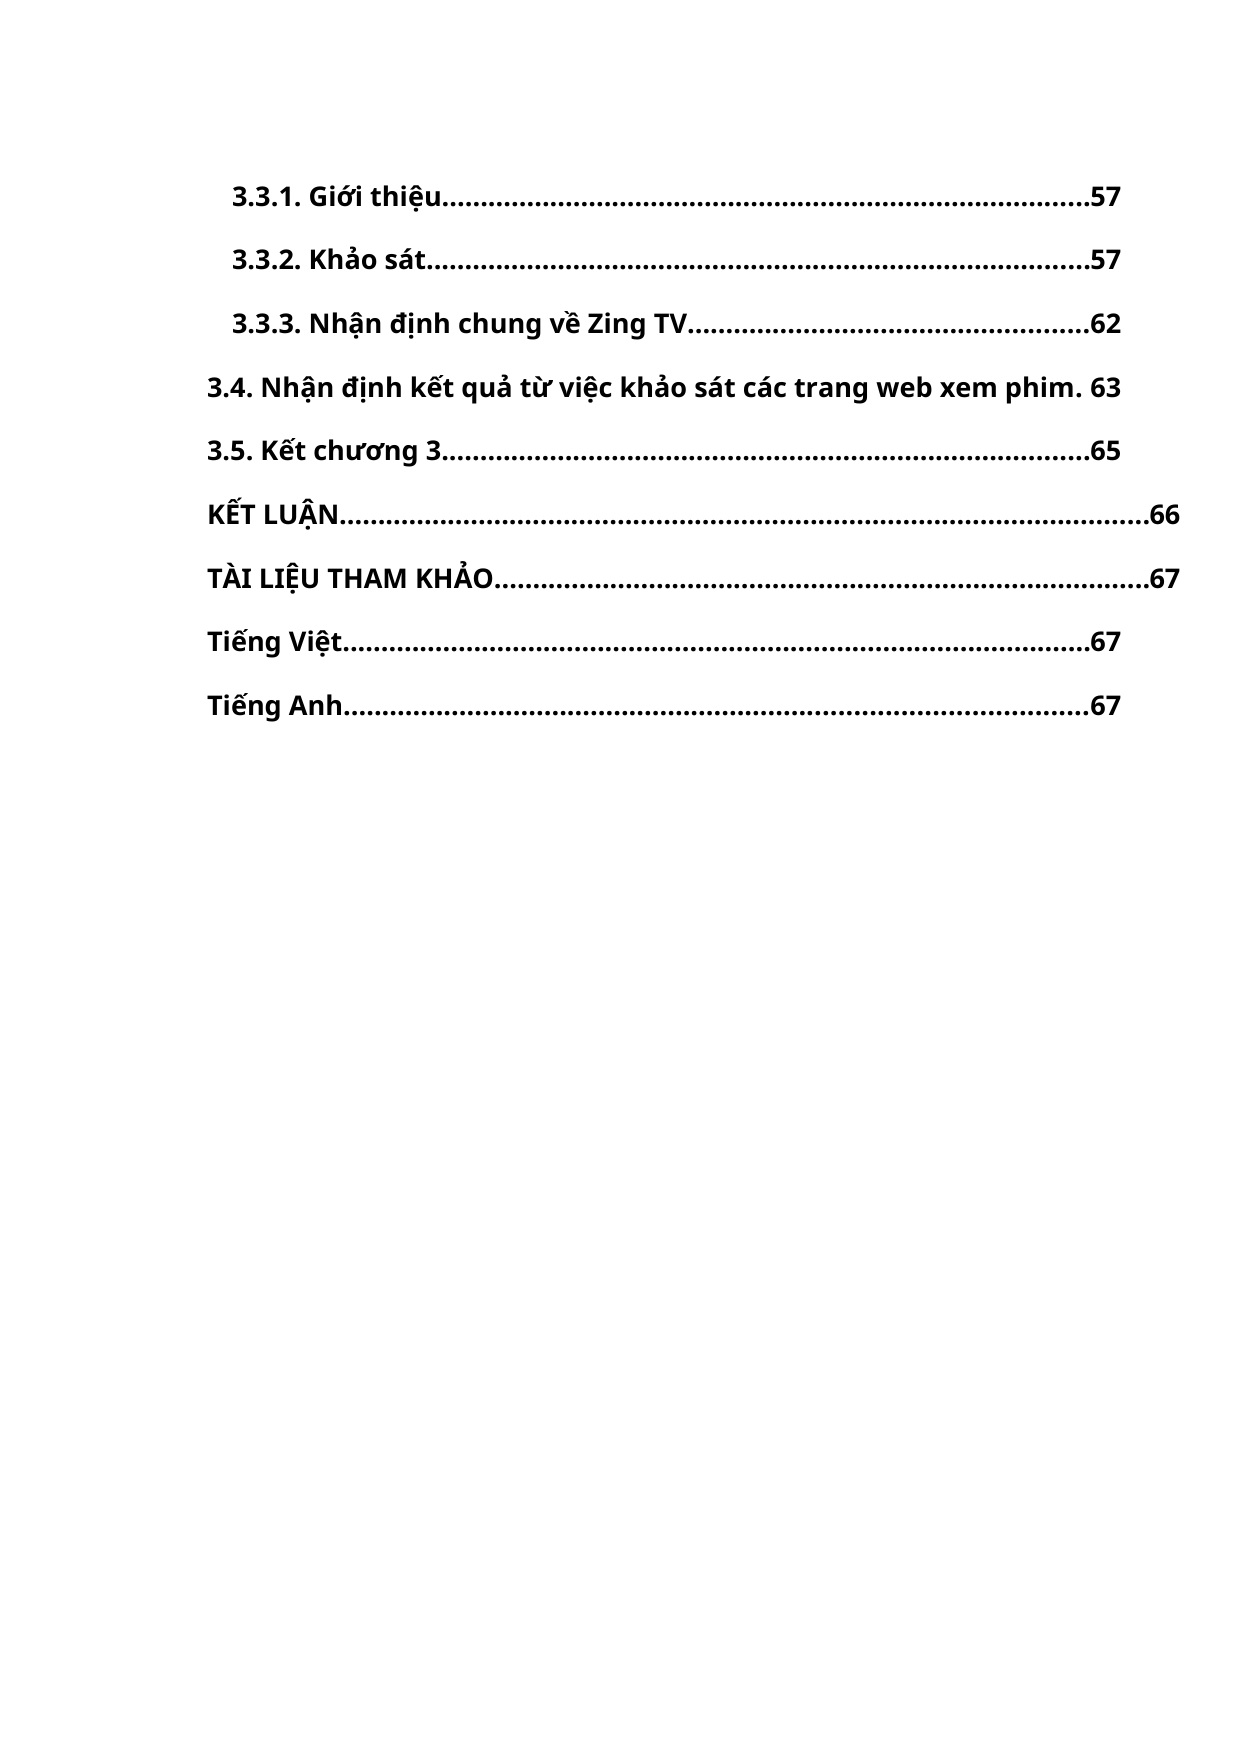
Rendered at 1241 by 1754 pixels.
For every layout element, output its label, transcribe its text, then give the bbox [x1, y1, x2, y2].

text KẾT LUẬN 66 [207, 495, 1122, 532]
text Tiếng Anh 67 [207, 686, 1122, 723]
text Tiếng Việt 67 [207, 623, 1122, 659]
text 3.3.3. Nhận định chung về Zing TV 62 [232, 304, 1122, 341]
text 3.4. Nhận định kết quả từ việc khảo sát các trang web xem phim 63 [207, 368, 1122, 405]
text 3.3.1. Giới thiệu 57 [232, 177, 1122, 214]
text 3.3.2. Khảo sát 57 [232, 241, 1122, 278]
text TÀI LIỆU THAM KHẢO 67 [207, 559, 1122, 596]
text 3.5. Kết chương 3 65 [207, 432, 1122, 469]
